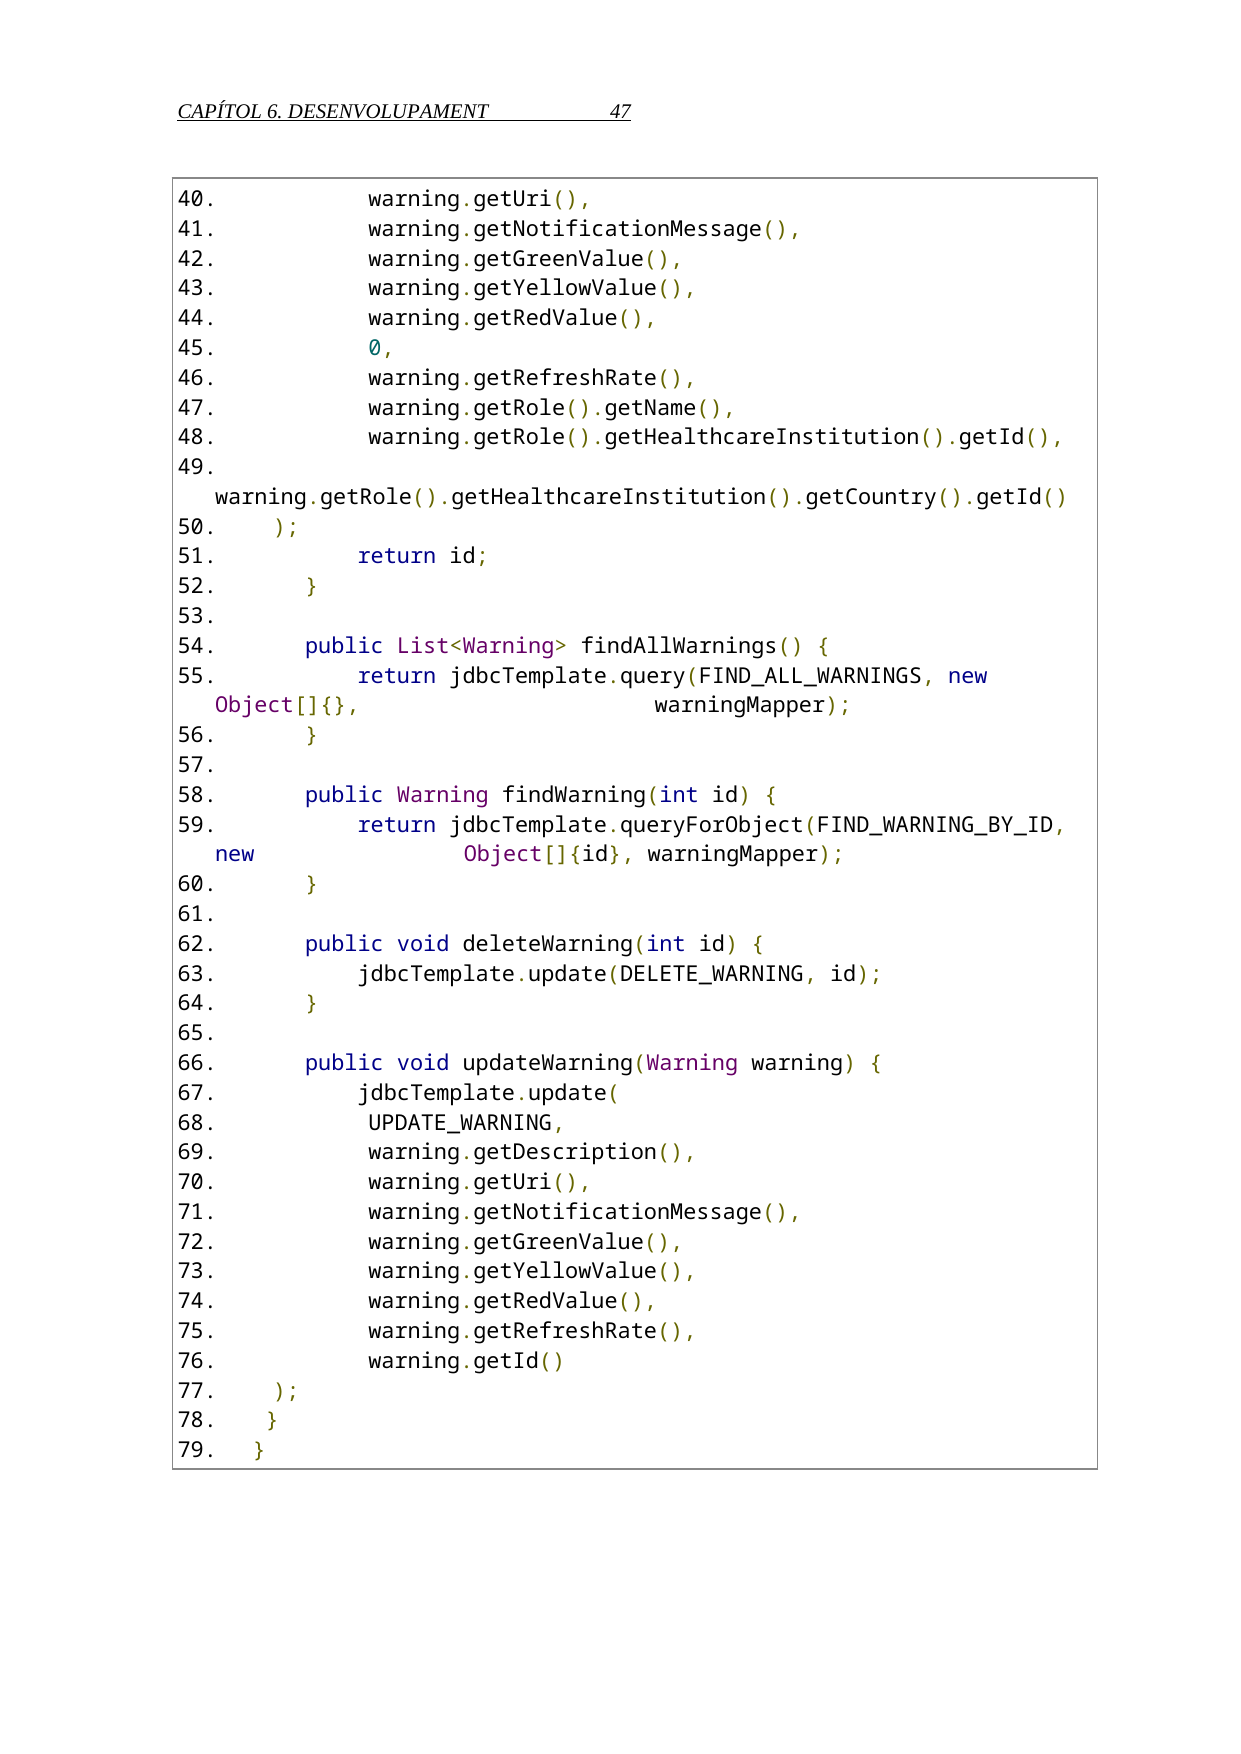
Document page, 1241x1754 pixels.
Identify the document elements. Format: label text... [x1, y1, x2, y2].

list return jdbcTemplate.query(FIND_ALL_WARNINGS, new Object[]{}, warningMapper); [177, 659, 1092, 719]
list warning.getNotificationMessage(), [177, 213, 1092, 242]
list warning.getYellowValue(), [177, 1255, 1092, 1285]
list jdbcTemplate.update( [177, 1077, 1092, 1106]
list UPDATE_WARNING, [177, 1106, 1092, 1136]
list public void deleteWarning(int id) { [177, 928, 1092, 957]
list warning.getRole().getHealthcareInstitution().getCountry().getId() [177, 451, 1092, 511]
list warning.getId() [177, 1345, 1092, 1374]
list warning.getNotificationMessage(), [177, 1196, 1092, 1226]
list warning.getGreenValue(), [177, 242, 1092, 272]
list warning.getRole().getName(), [177, 391, 1092, 421]
list return jdbcTemplate.queryForObject(FIND_WARNING_BY_ID, new Object[]{id}, warningMapper); [177, 808, 1092, 868]
list ); [177, 1374, 1092, 1404]
list } [177, 719, 1092, 749]
list public List<Warning> findAllWarnings() { [177, 630, 1092, 659]
list } [177, 987, 1092, 1017]
list } [177, 570, 1092, 600]
list warning.getDescription(), [177, 1136, 1092, 1166]
list warning.getYellowValue(), [177, 272, 1092, 302]
list jdbcTemplate.update(DELETE_WARNING, id); [177, 957, 1092, 987]
list warning.getUri(), [173, 179, 1097, 213]
list public Warning findWarning(int id) { [177, 779, 1092, 808]
list warning.getRole().getHealthcareInstitution().getId(), [177, 421, 1092, 451]
list 0, [177, 332, 1092, 362]
list } [173, 1428, 1097, 1468]
list warning.getUri(), [177, 1166, 1092, 1196]
list warning.getRedValue(), [177, 1285, 1092, 1315]
list return id; [177, 540, 1092, 570]
list warning.getRefreshRate(), [177, 362, 1092, 391]
list } [177, 868, 1092, 898]
list warning.getRefreshRate(), [177, 1315, 1092, 1345]
list ); [177, 511, 1092, 540]
list warning.getRedValue(), [177, 302, 1092, 332]
list } [177, 1404, 1092, 1428]
list warning.getGreenValue(), [177, 1226, 1092, 1255]
list public void updateWarning(Warning warning) { [177, 1047, 1092, 1077]
